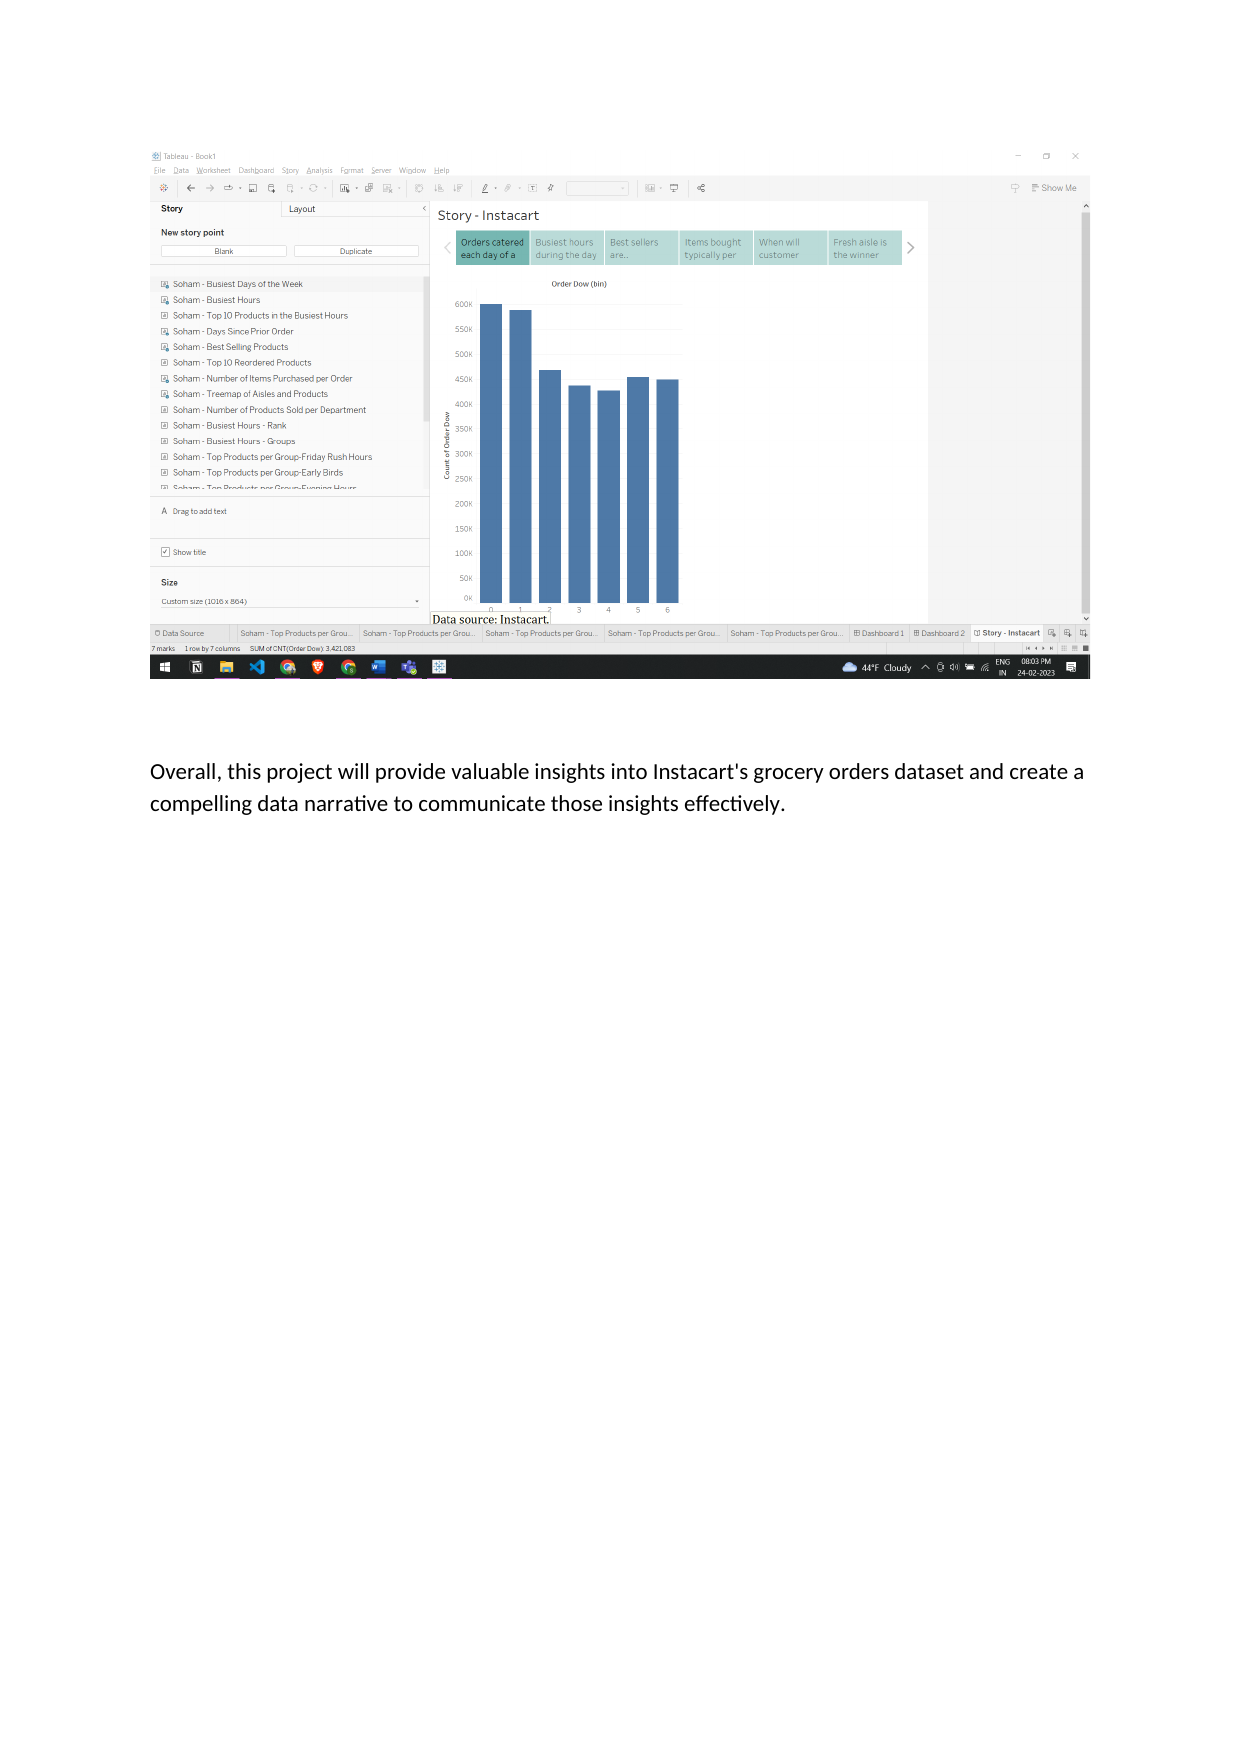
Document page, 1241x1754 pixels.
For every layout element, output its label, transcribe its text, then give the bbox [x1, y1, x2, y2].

picture [150, 150, 1091, 679]
text Overall, this project will provide valuable insights into Instacart's grocery orders dataset and create a compelling data narrative to communicate those insights effectively. [150, 757, 1090, 817]
